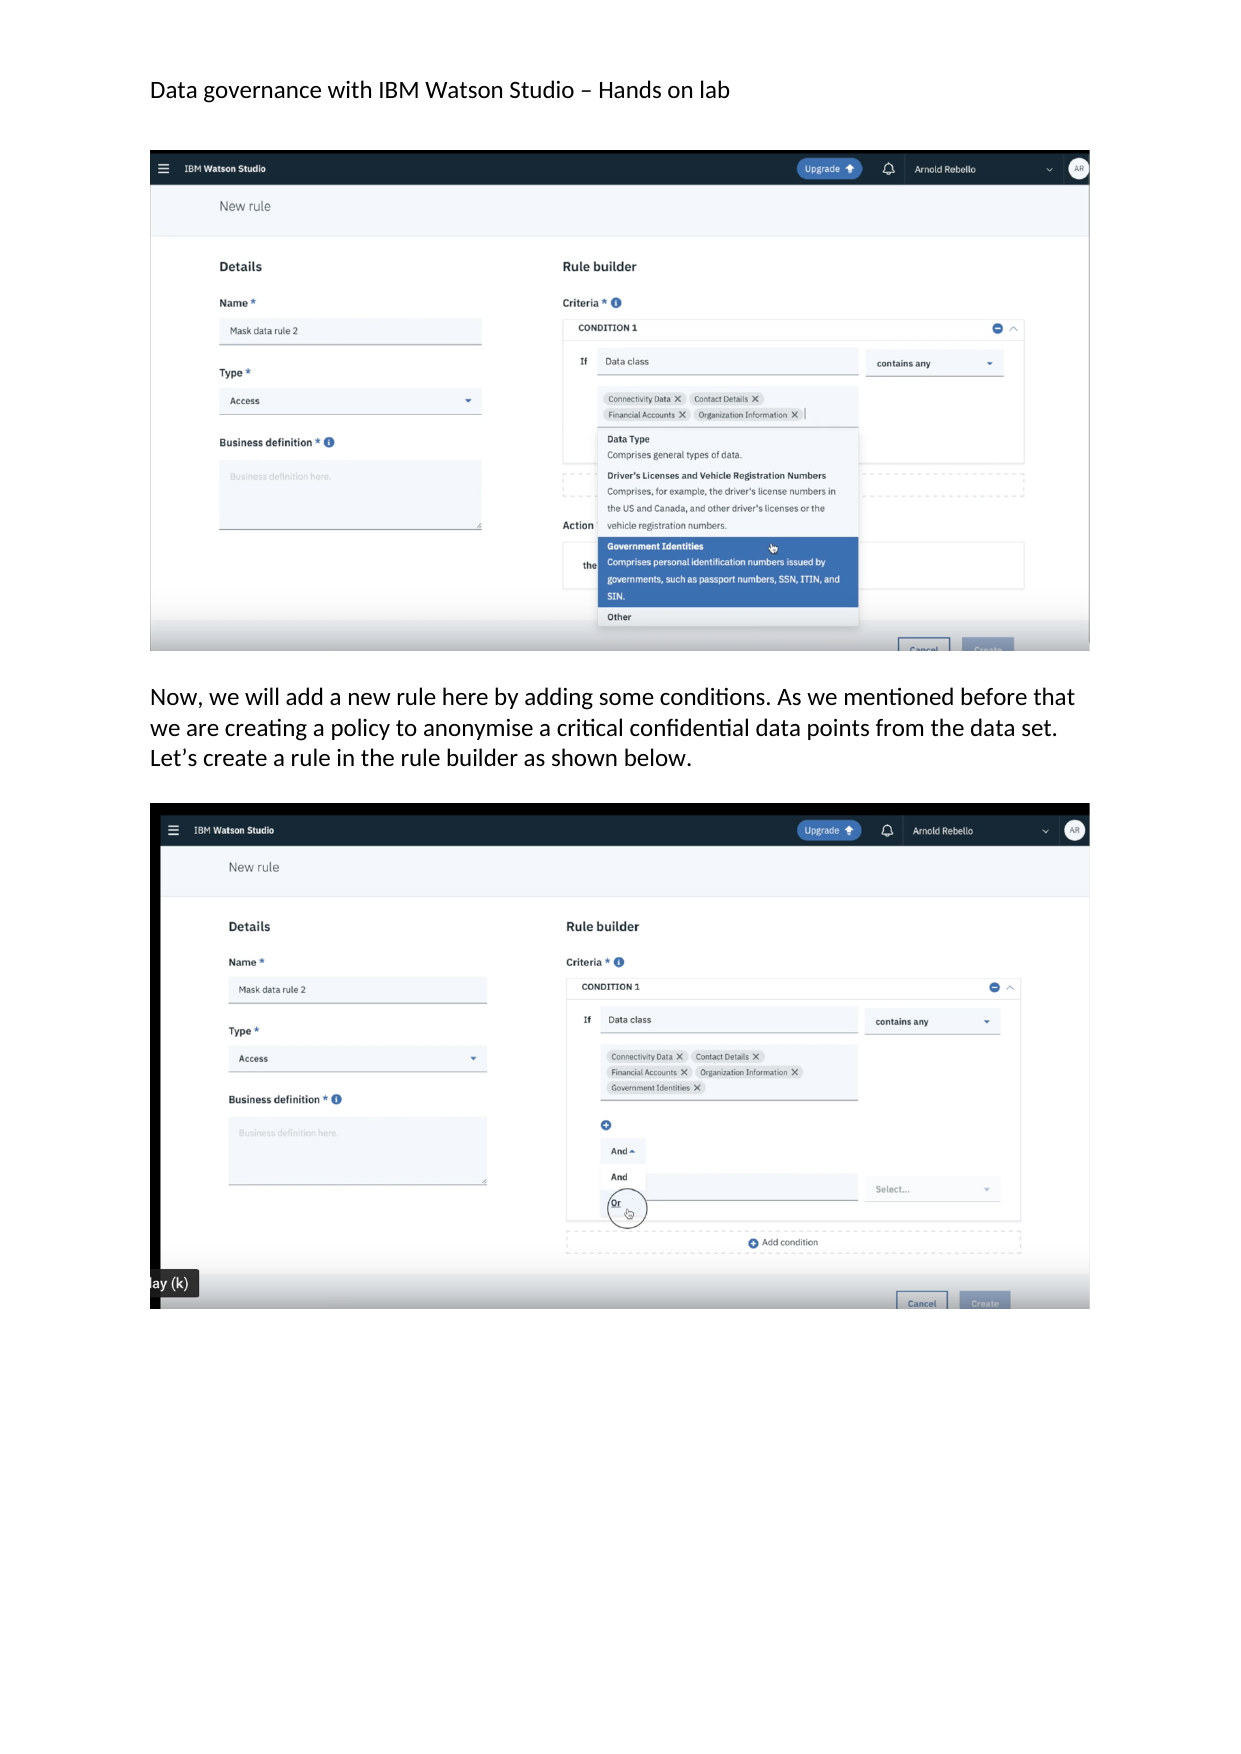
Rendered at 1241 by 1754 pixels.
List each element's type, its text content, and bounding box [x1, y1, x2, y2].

text Now, we will add a new rule here by adding some conditions. As we mentioned before that we are creating a policy to anonymise a critical confidential data points from the data set. [150, 681, 1090, 742]
picture [150, 150, 1090, 651]
picture [150, 803, 1090, 1309]
text Let’s create a rule in the rule builder as shown below. [150, 742, 1090, 773]
